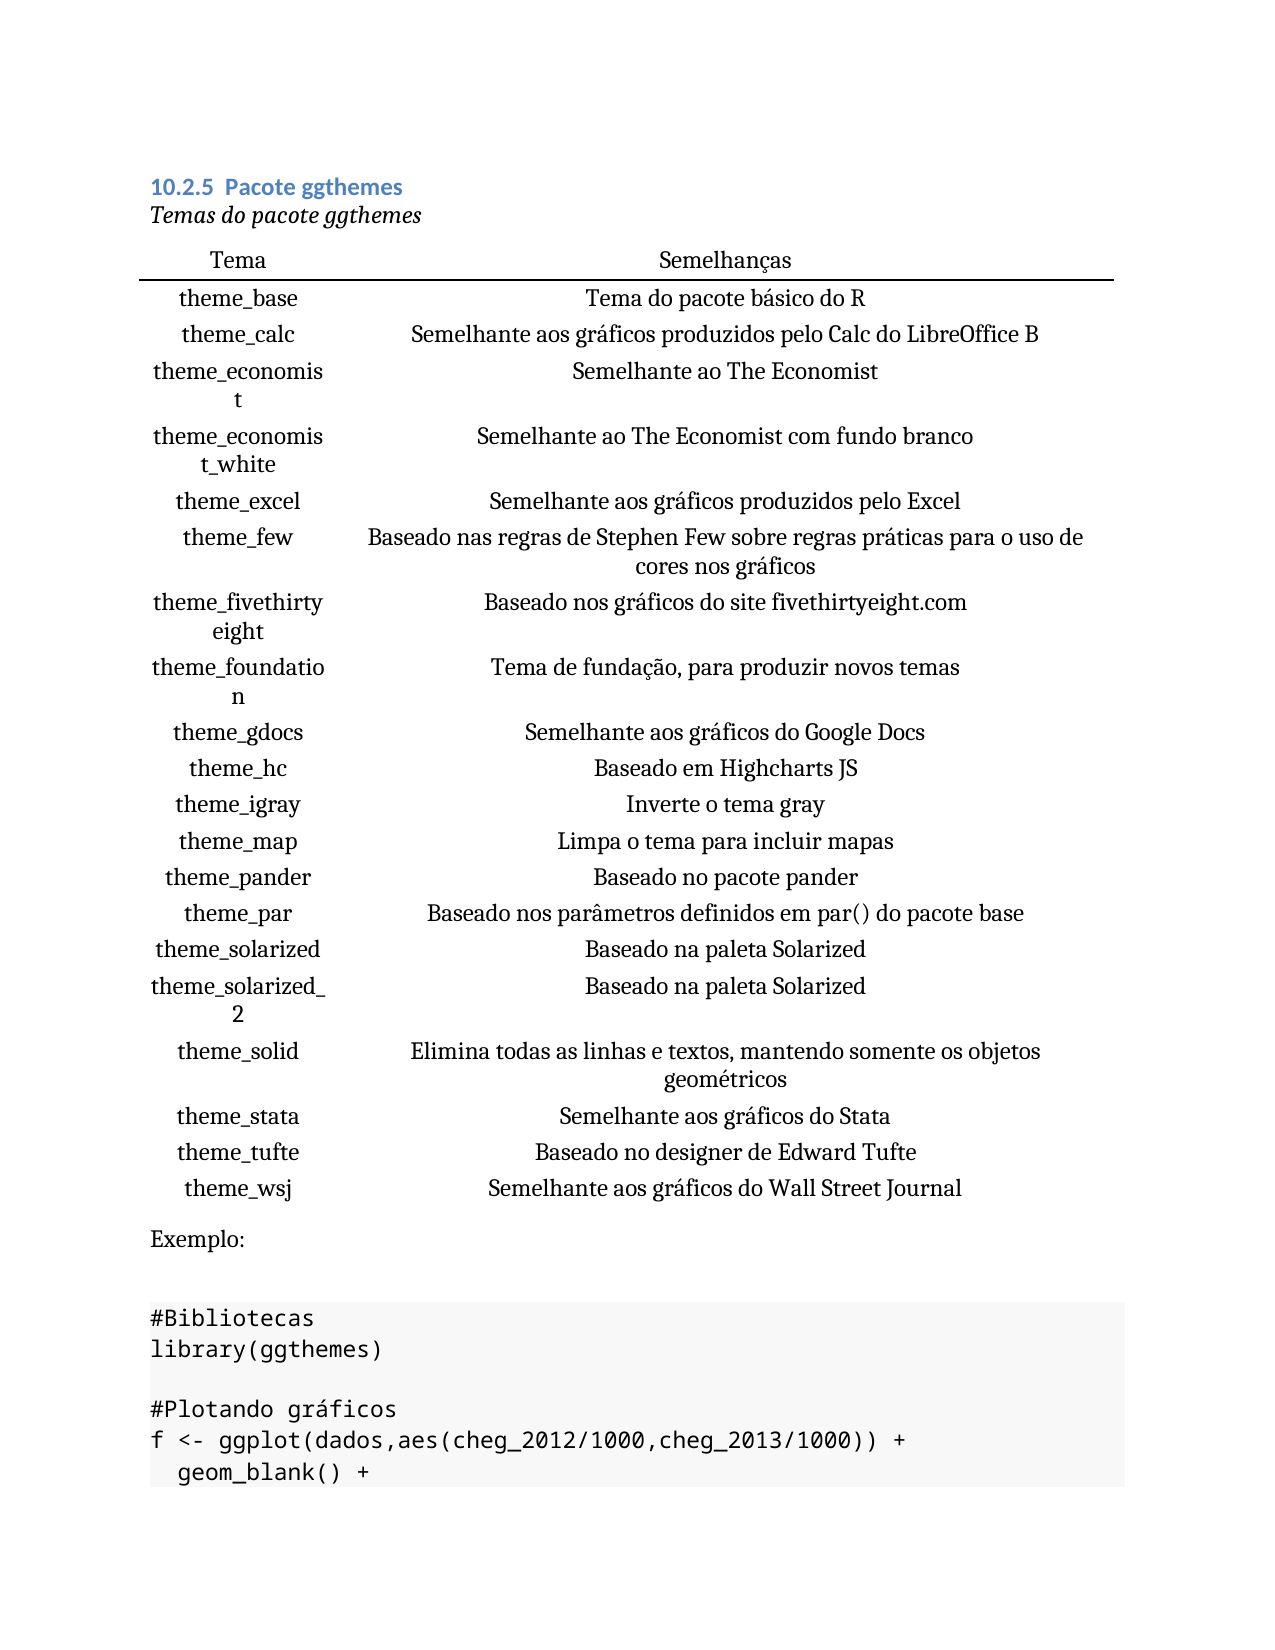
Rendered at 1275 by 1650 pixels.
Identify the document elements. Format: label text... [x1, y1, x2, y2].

subtitle 10.2.5 Pacote ggthemes [150, 171, 1125, 201]
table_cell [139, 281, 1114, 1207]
text Exemplo: [150, 1225, 1125, 1283]
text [150, 1302, 1125, 1487]
text Temas do pacote ggthemes [150, 201, 1125, 230]
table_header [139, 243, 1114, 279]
